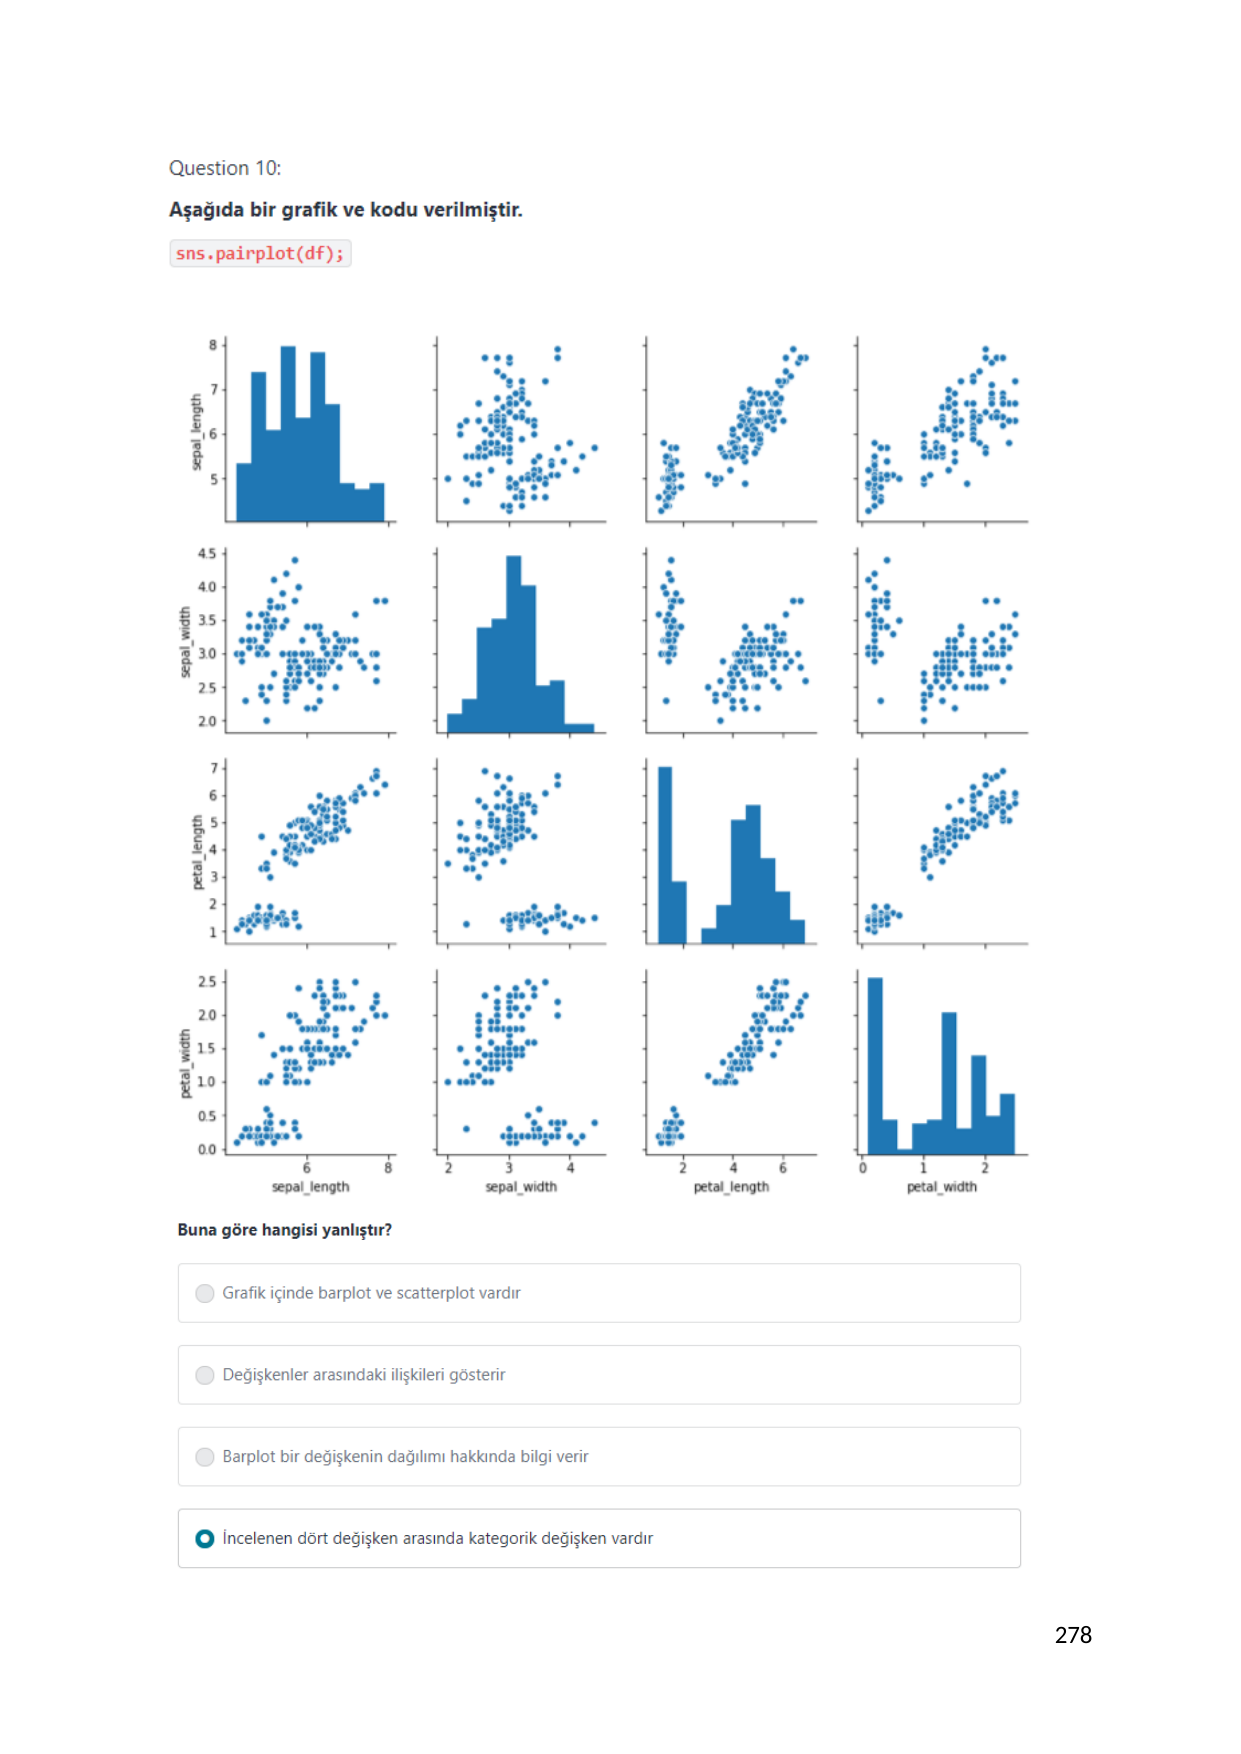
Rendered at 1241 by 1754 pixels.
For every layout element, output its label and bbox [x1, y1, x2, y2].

picture [147, 147, 1093, 1201]
picture [147, 1220, 1093, 1576]
